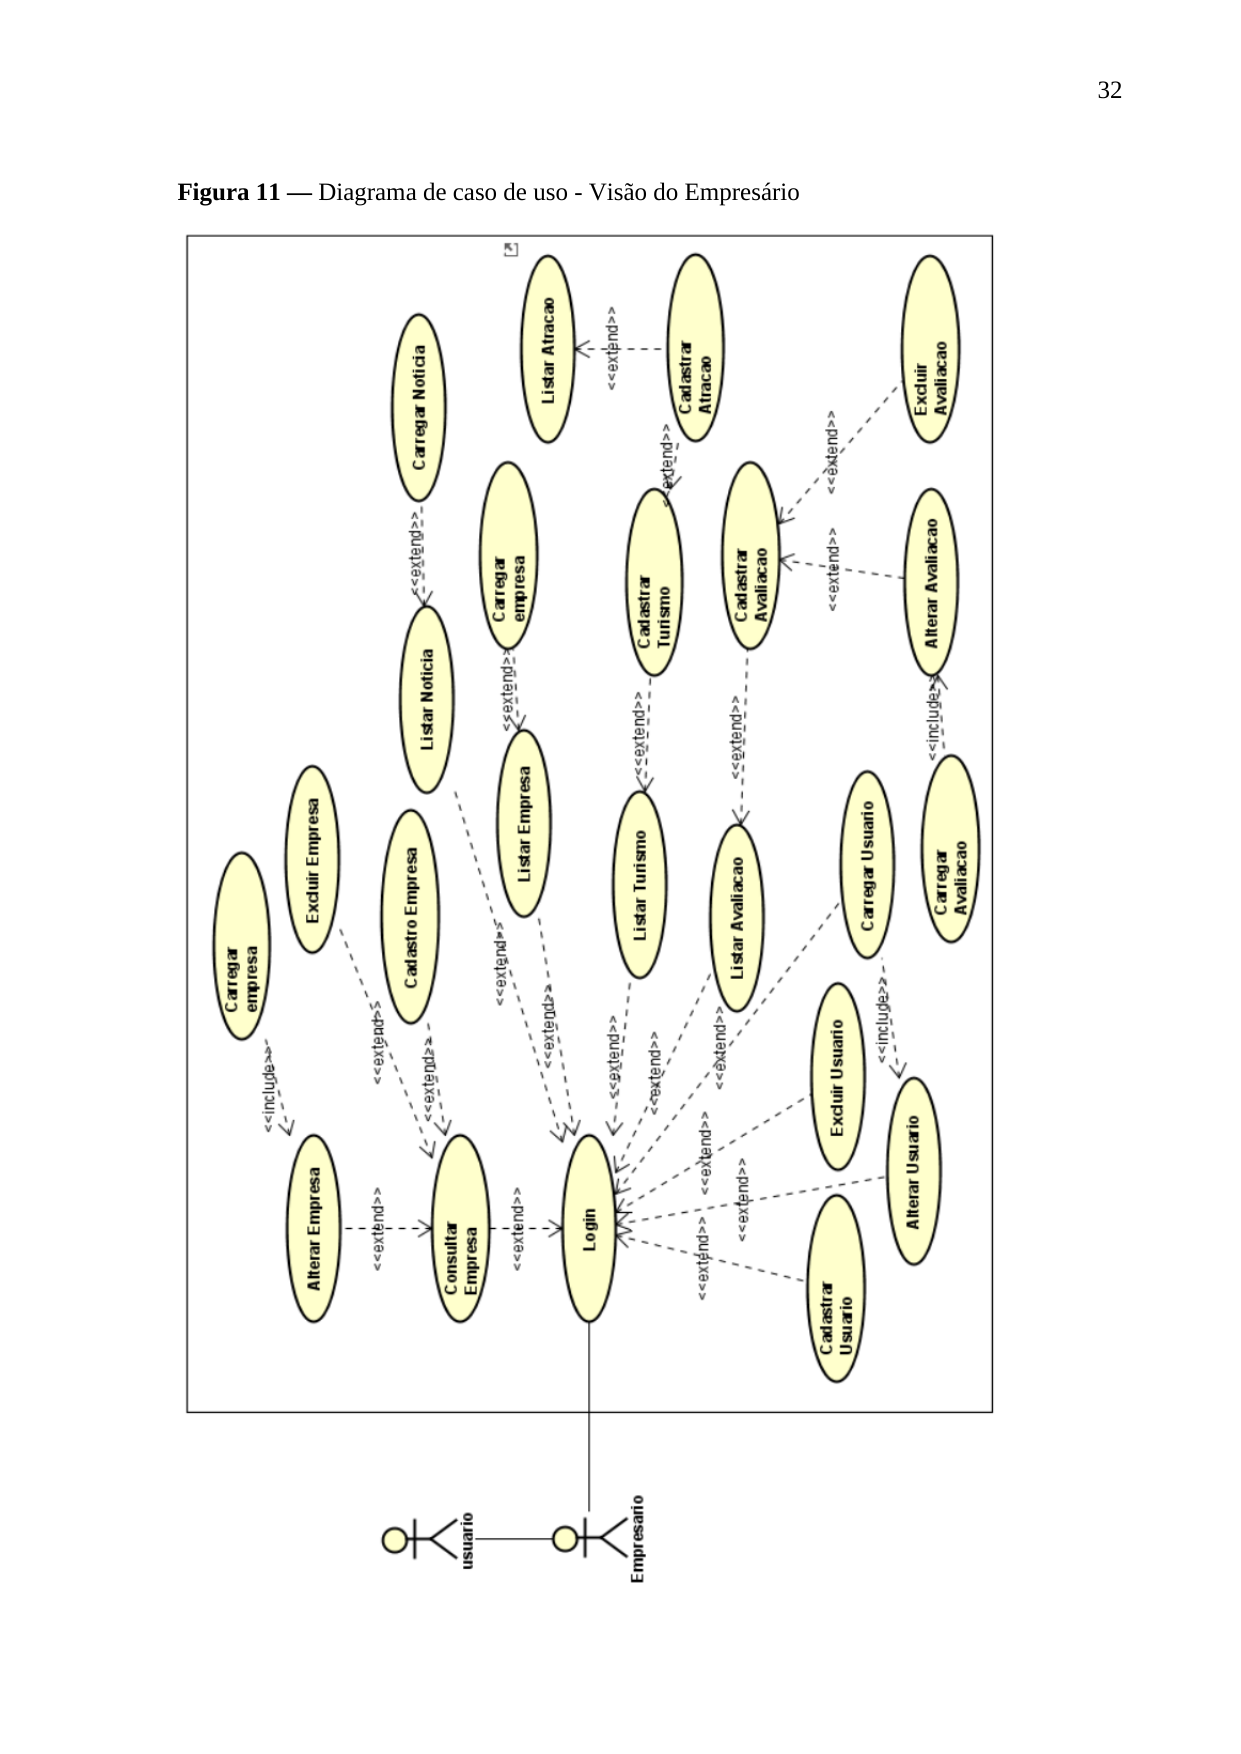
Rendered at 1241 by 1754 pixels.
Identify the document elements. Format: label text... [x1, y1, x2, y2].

picture [179, 226, 1008, 1598]
